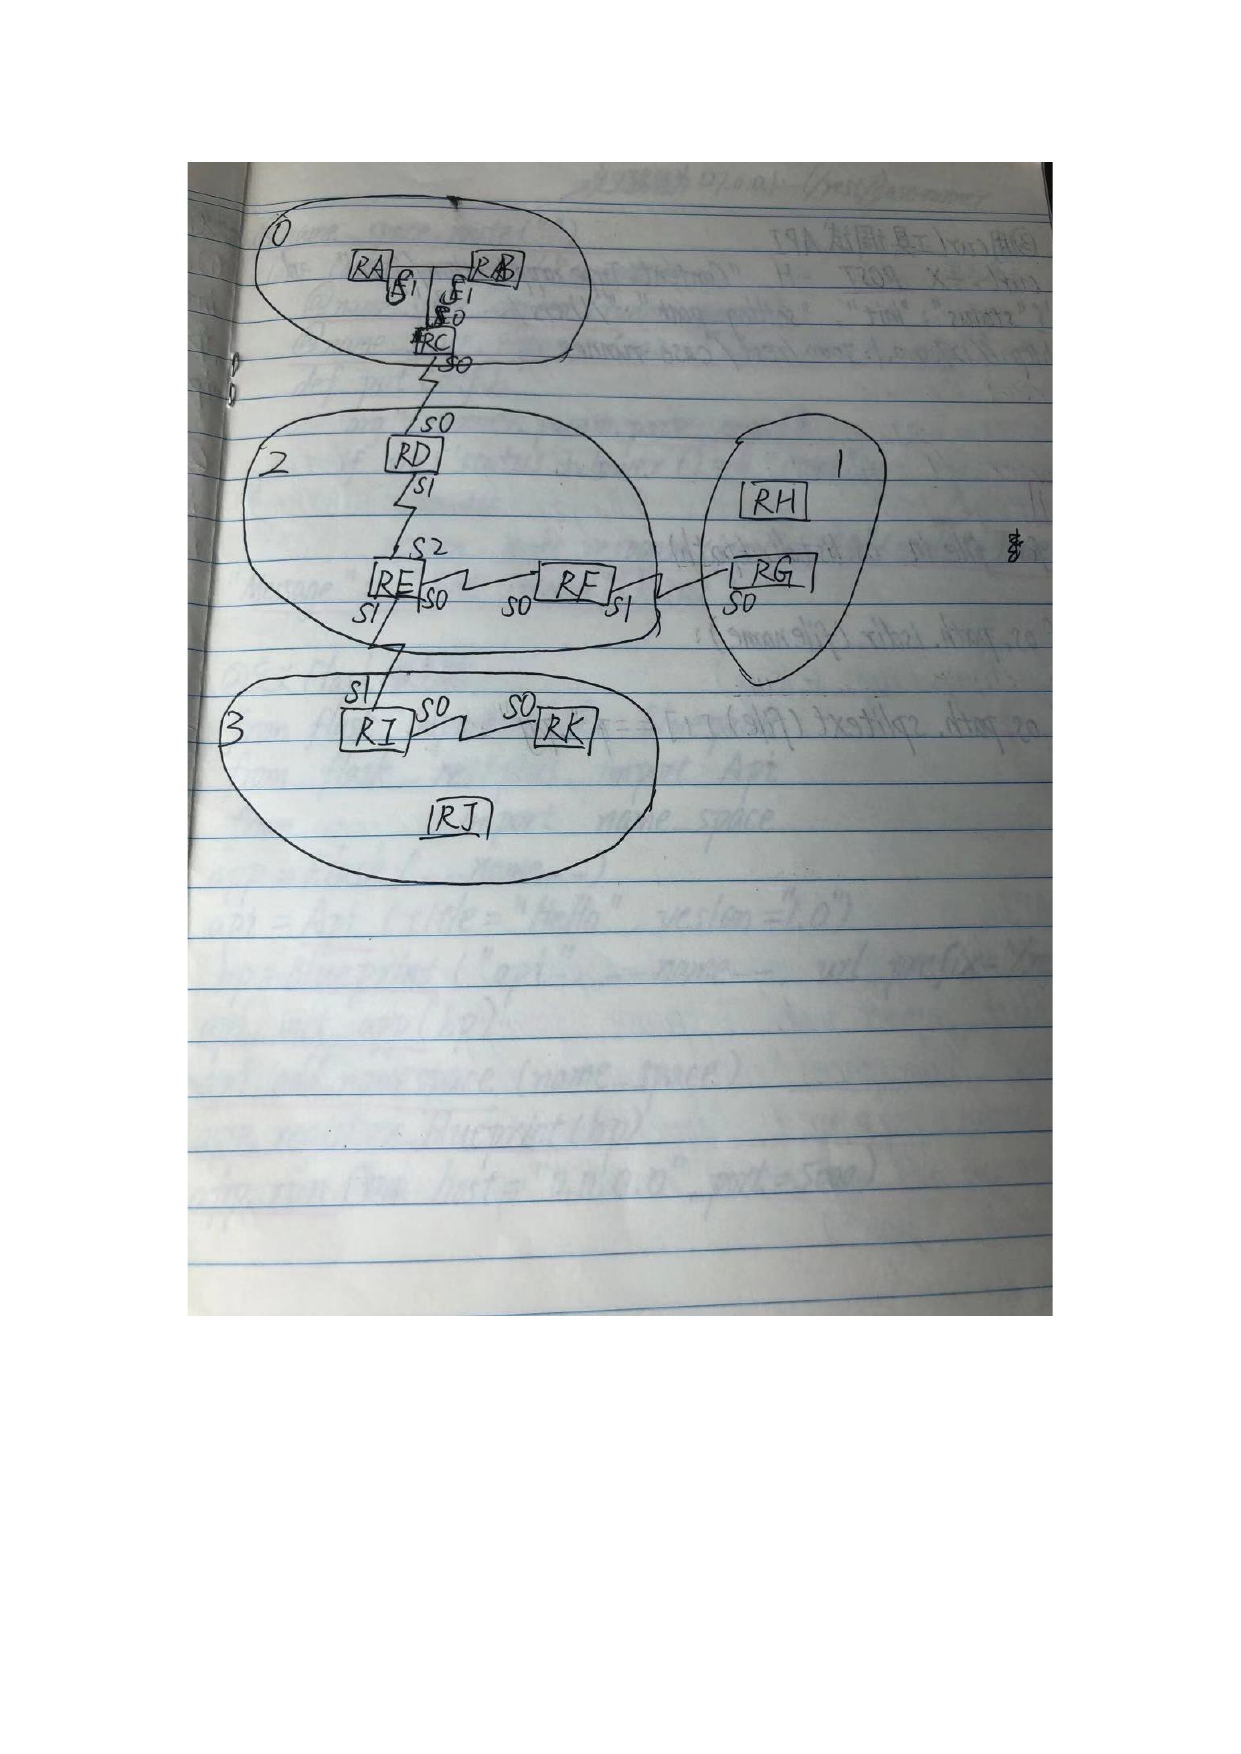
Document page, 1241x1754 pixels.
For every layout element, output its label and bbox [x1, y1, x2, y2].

picture [187, 162, 1053, 1316]
